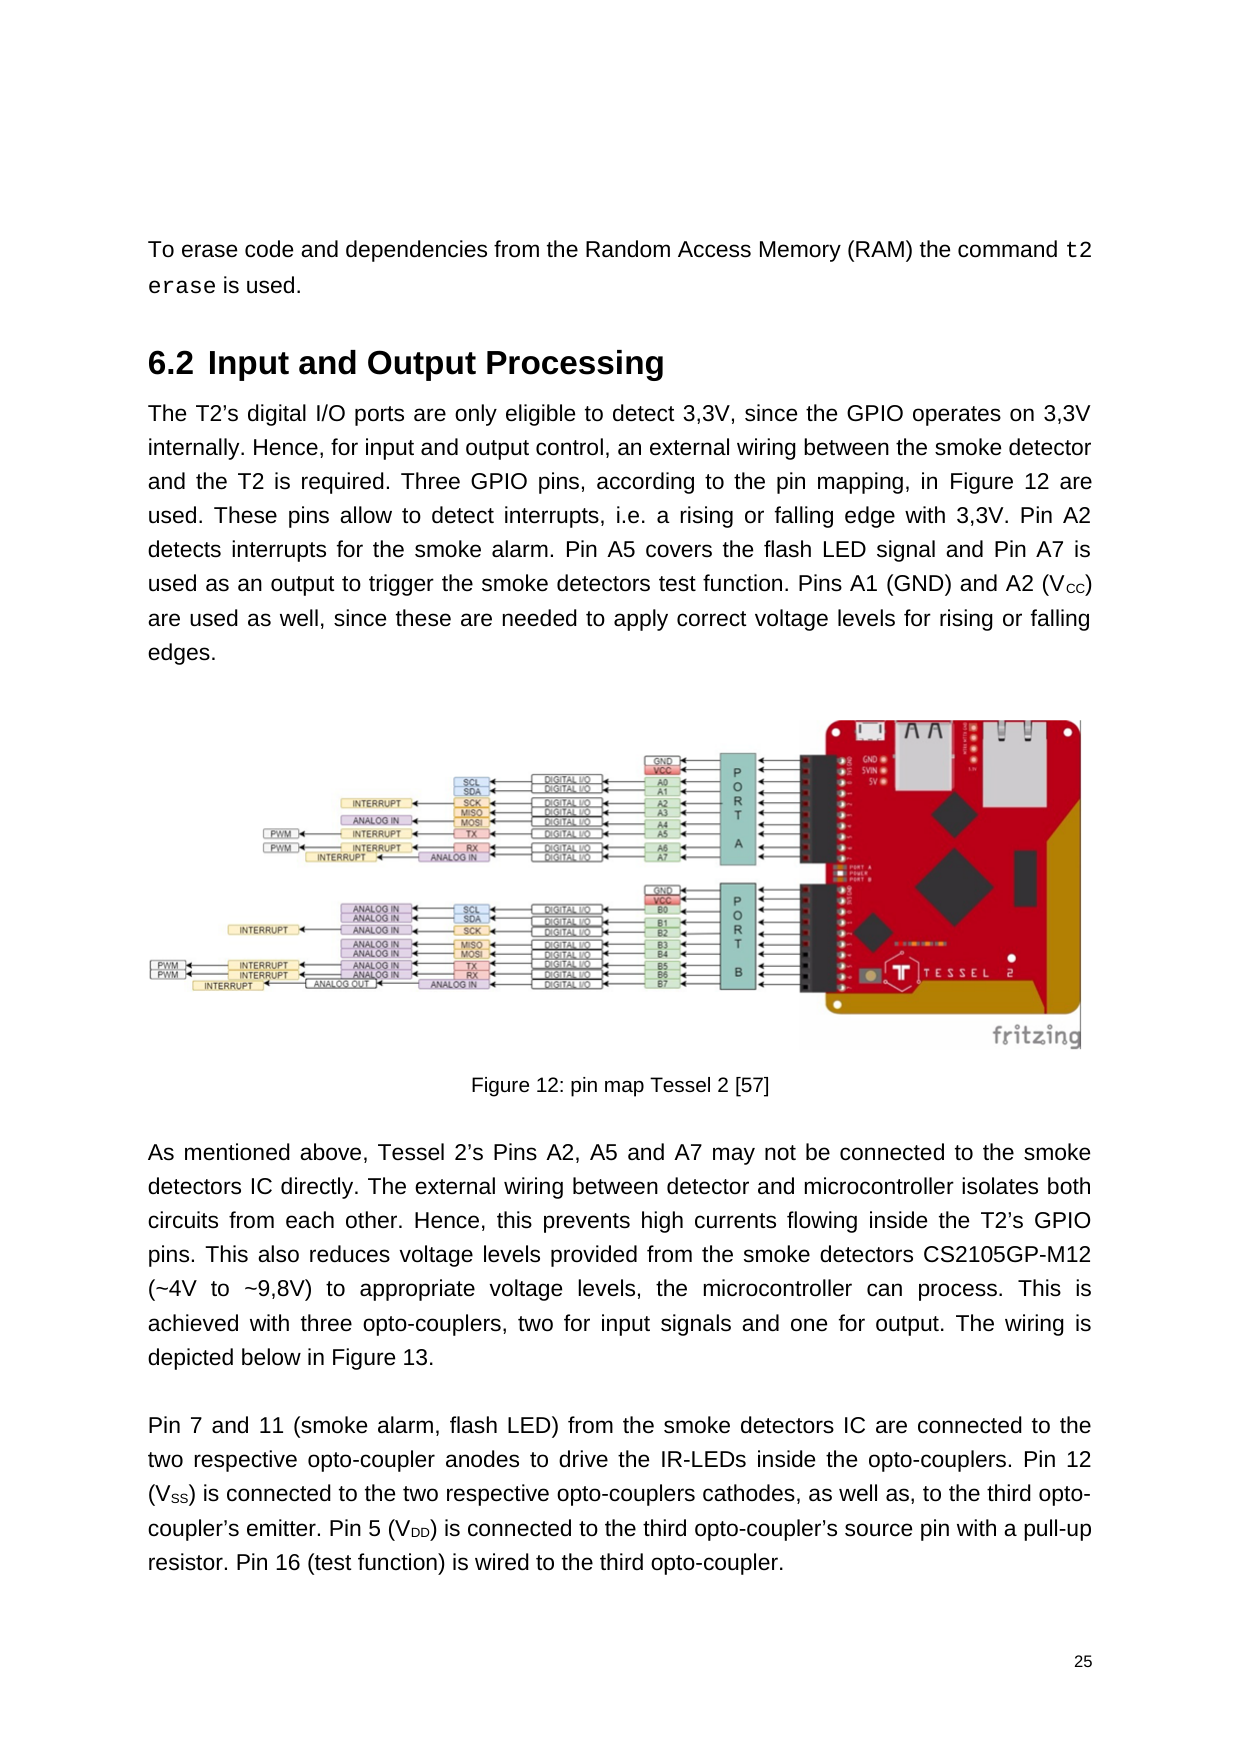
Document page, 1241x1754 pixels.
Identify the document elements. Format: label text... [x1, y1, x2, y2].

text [148, 236, 1092, 301]
subtitle Input and Output Processing [148, 343, 1092, 382]
text As mentioned above, Tessel 2’s Pins A2, A5 and A7 may not be connected to the smoke detectors IC directly. The external wiring between detector and microcontroller isolates both circuits from each other. Hence, this prevents high currents flowing inside the T2’s GPIO pins. This also reduces voltage levels provided from the smoke detectors CS2105GP-M12 (~4V to ~9,8V) to appropriate voltage levels, the microcontroller can process. This is achieved with three opto-couplers, two for input signals and one for output. The wiring is depicted below in Figure 13. [148, 1139, 1092, 1370]
picture [147, 707, 1093, 1053]
text The T2’s digital I/O ports are only eligible to detect 3,3V, since the GPIO operates on 3,3V internally. Hence, for input and output control, an external wiring between the smoke detector and the T2 is required. Three GPIO pins, according to the pin mapping, in Figure 12 are used. These pins allow to detect interrupts, i.e. a rising or falling edge with 3,3V. Pin A2 detects interrupts for the smoke alarm. Pin A5 covers the flash LED signal and Pin A7 is used as an output to trigger the smoke detectors test function. Pins A1 (GND) and A2 (VCC) are used as well, since these are needed to apply correct voltage levels for rising or falling edges. [148, 399, 1092, 665]
text Figure 12: pin map Tessel 2 [148, 1073, 1092, 1097]
text Pin 7 and 11 (smoke alarm, flash LED) from the smoke detectors IC are connected to the two respective opto-coupler anodes to drive the IR-LEDs inside the opto-couplers. Pin 12 (VSS) is connected to the two respective opto-couplers cathodes, as well as, to the third opto-coupler’s emitter. Pin 5 (VDD) is connected to the third opto-coupler’s source pin with a pull-up resistor. Pin 16 (test function) is wired to the third opto-coupler. [148, 1412, 1092, 1575]
